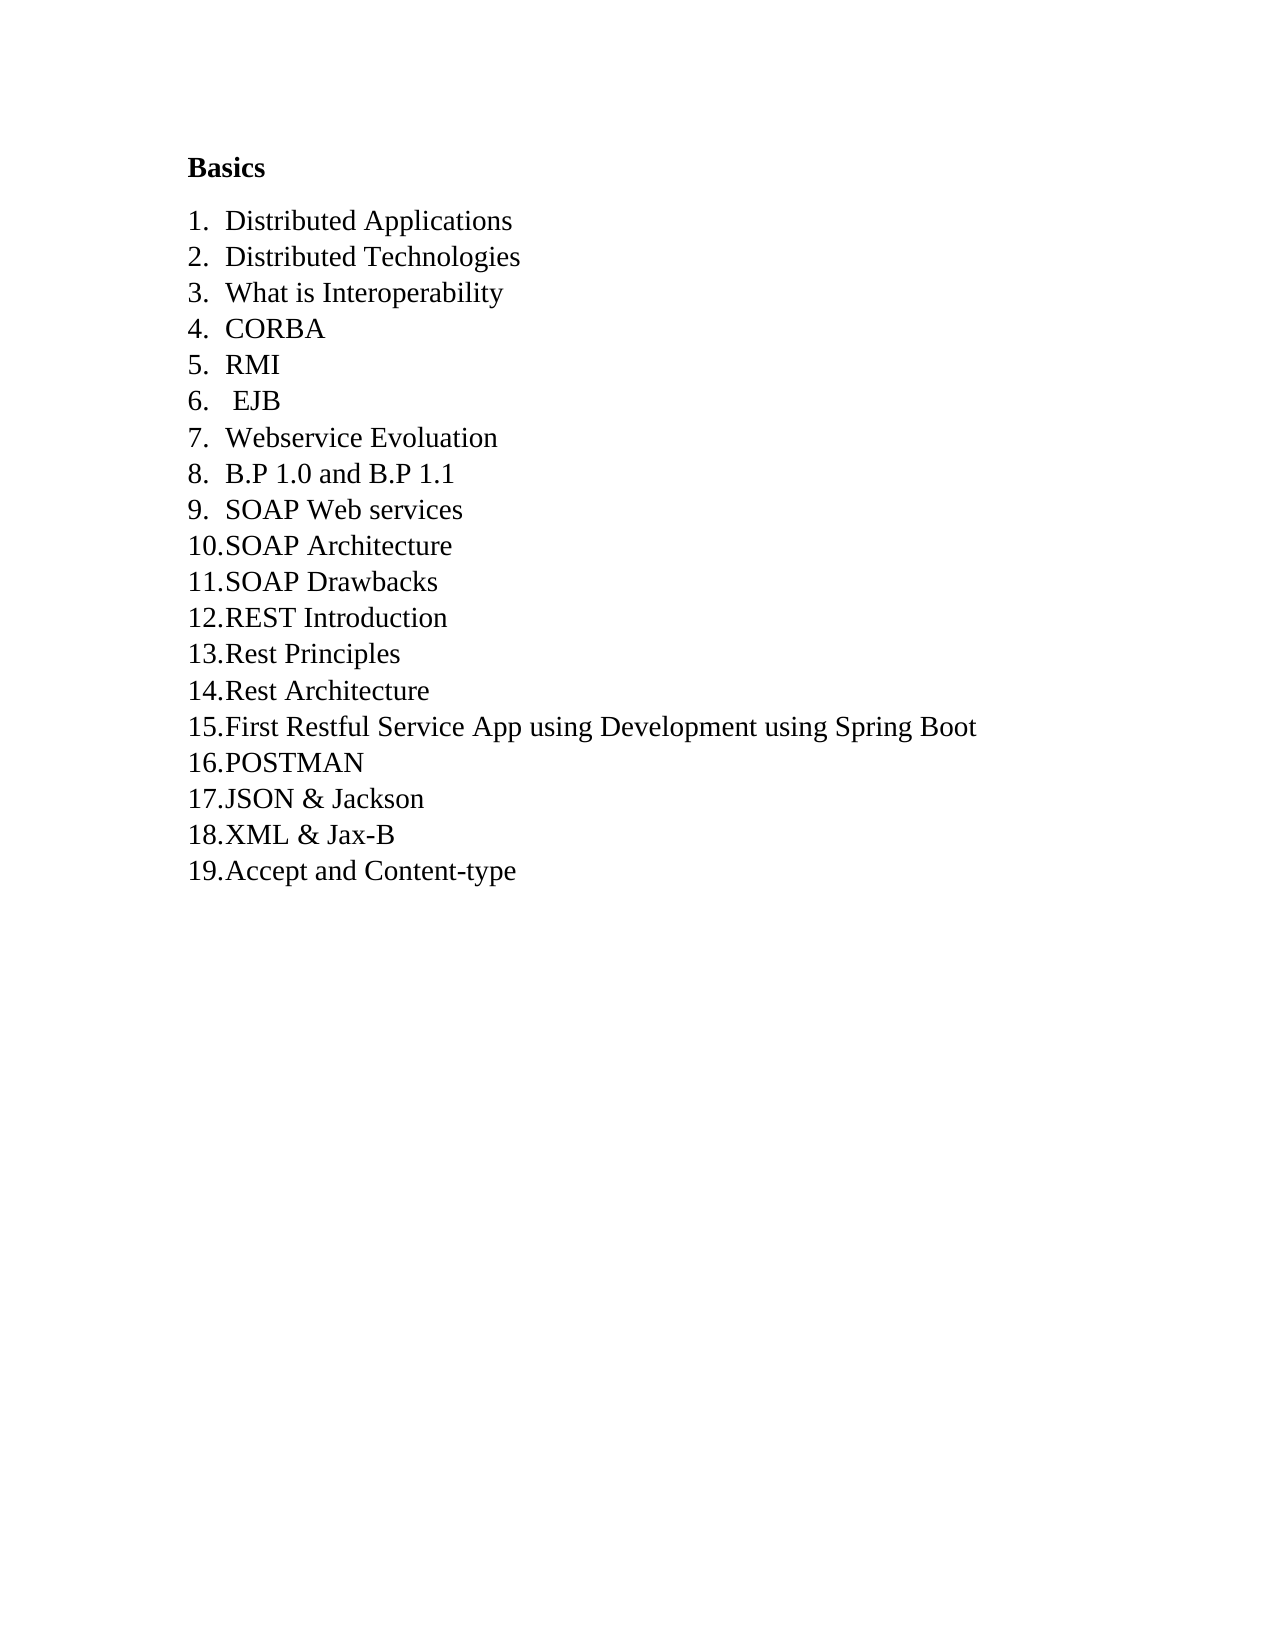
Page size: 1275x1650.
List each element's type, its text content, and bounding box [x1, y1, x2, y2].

list SOAP Architecture [187, 528, 1125, 562]
list REST Introduction [187, 600, 1125, 634]
list What is Interoperability [187, 275, 1125, 309]
list B.P 1.0 and B.P 1.1 [187, 456, 1125, 489]
list SOAP Drawbacks [187, 564, 1125, 598]
list SOAP Web services [187, 492, 1125, 526]
list First Restful Service App using Development using Spring Boot [187, 709, 1125, 742]
list Distributed Applications [187, 203, 1125, 236]
list Distributed Technologies [187, 239, 1125, 272]
list XML & Jax-B [187, 817, 1125, 851]
list POSTMAN [187, 745, 1125, 778]
list JSON & Jackson [187, 781, 1125, 815]
list Rest Architecture [187, 673, 1125, 706]
list CORBA [187, 311, 1125, 345]
text Basics [187, 150, 1125, 183]
list RMI [187, 347, 1125, 381]
list Webservice Evoluation [187, 420, 1125, 453]
list Rest Principles [187, 637, 1125, 670]
list Accept and Content-type [187, 853, 1125, 887]
list EJB [187, 383, 1125, 417]
